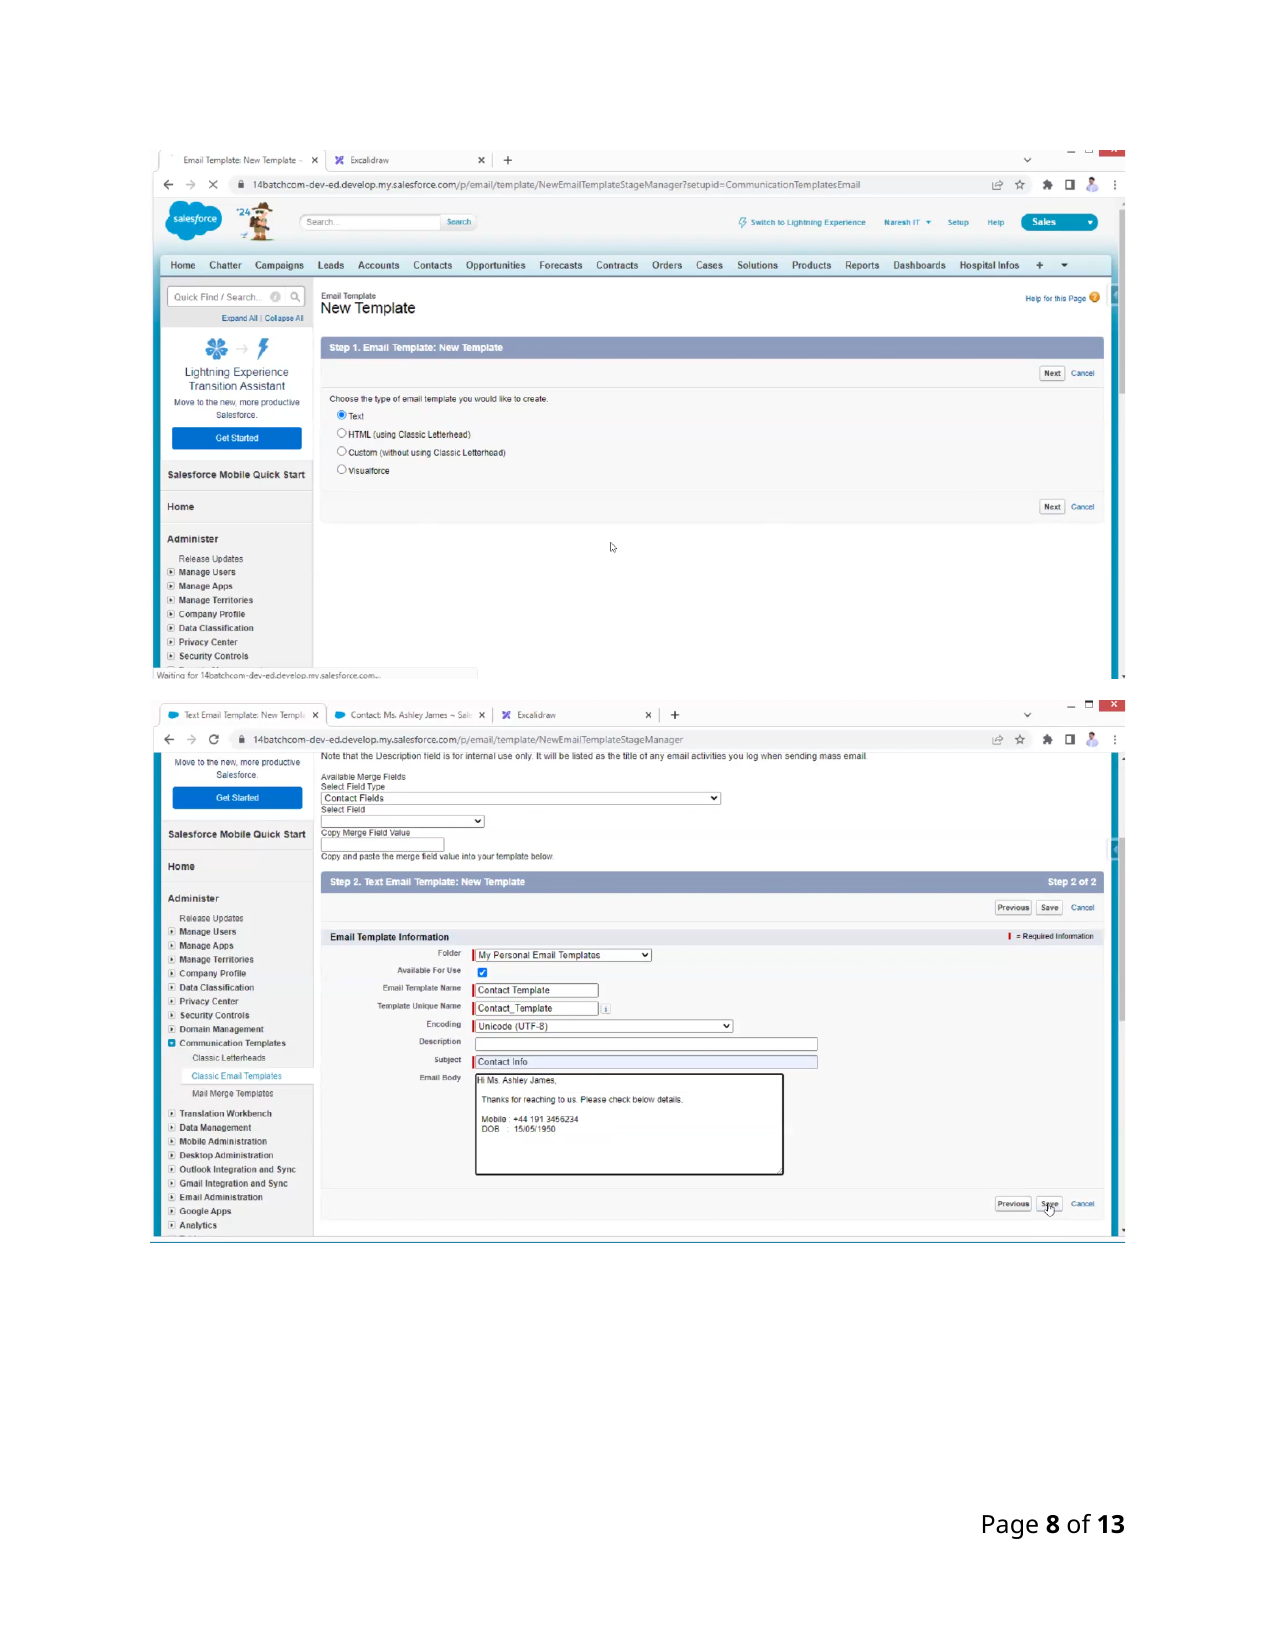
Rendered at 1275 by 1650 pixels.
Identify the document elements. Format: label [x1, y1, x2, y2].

picture [150, 700, 1125, 1243]
picture [150, 150, 1125, 679]
